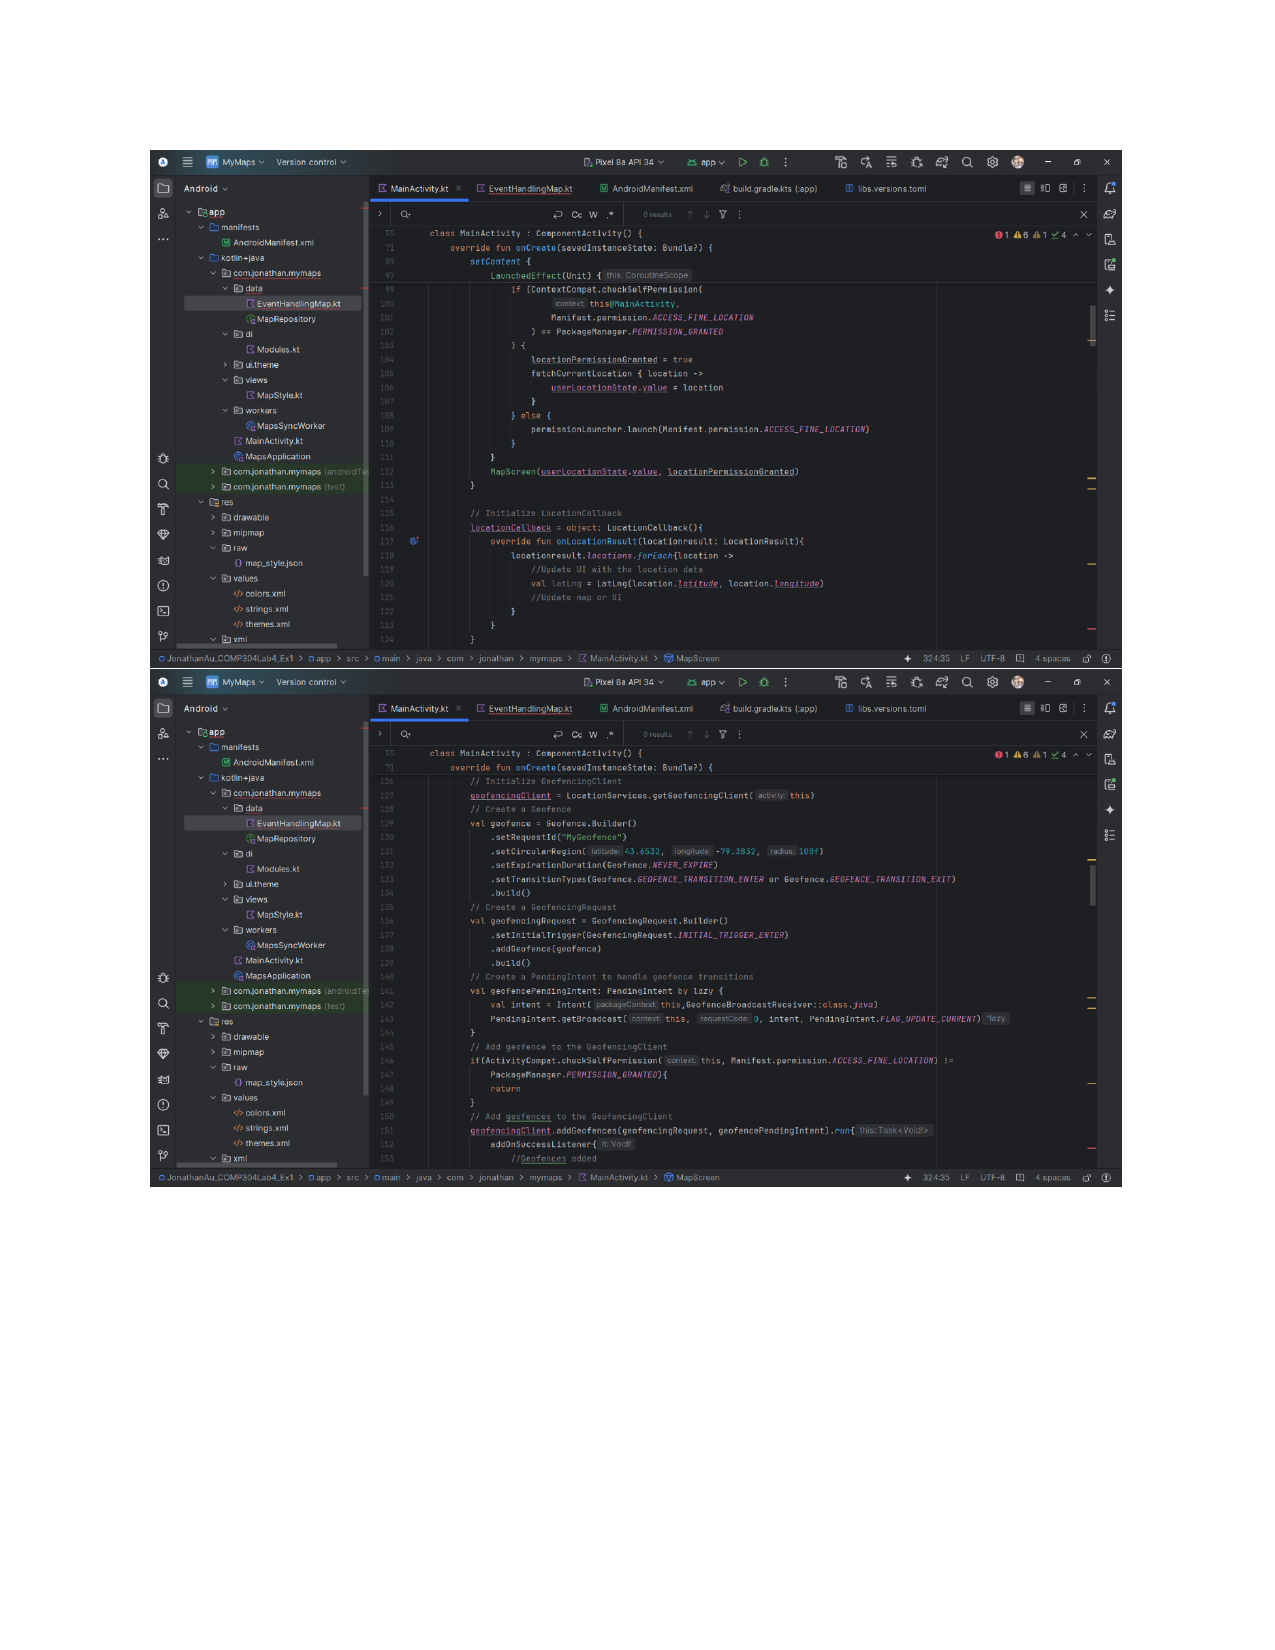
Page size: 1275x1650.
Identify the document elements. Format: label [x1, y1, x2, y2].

picture [150, 669, 1122, 1187]
picture [150, 150, 1122, 668]
